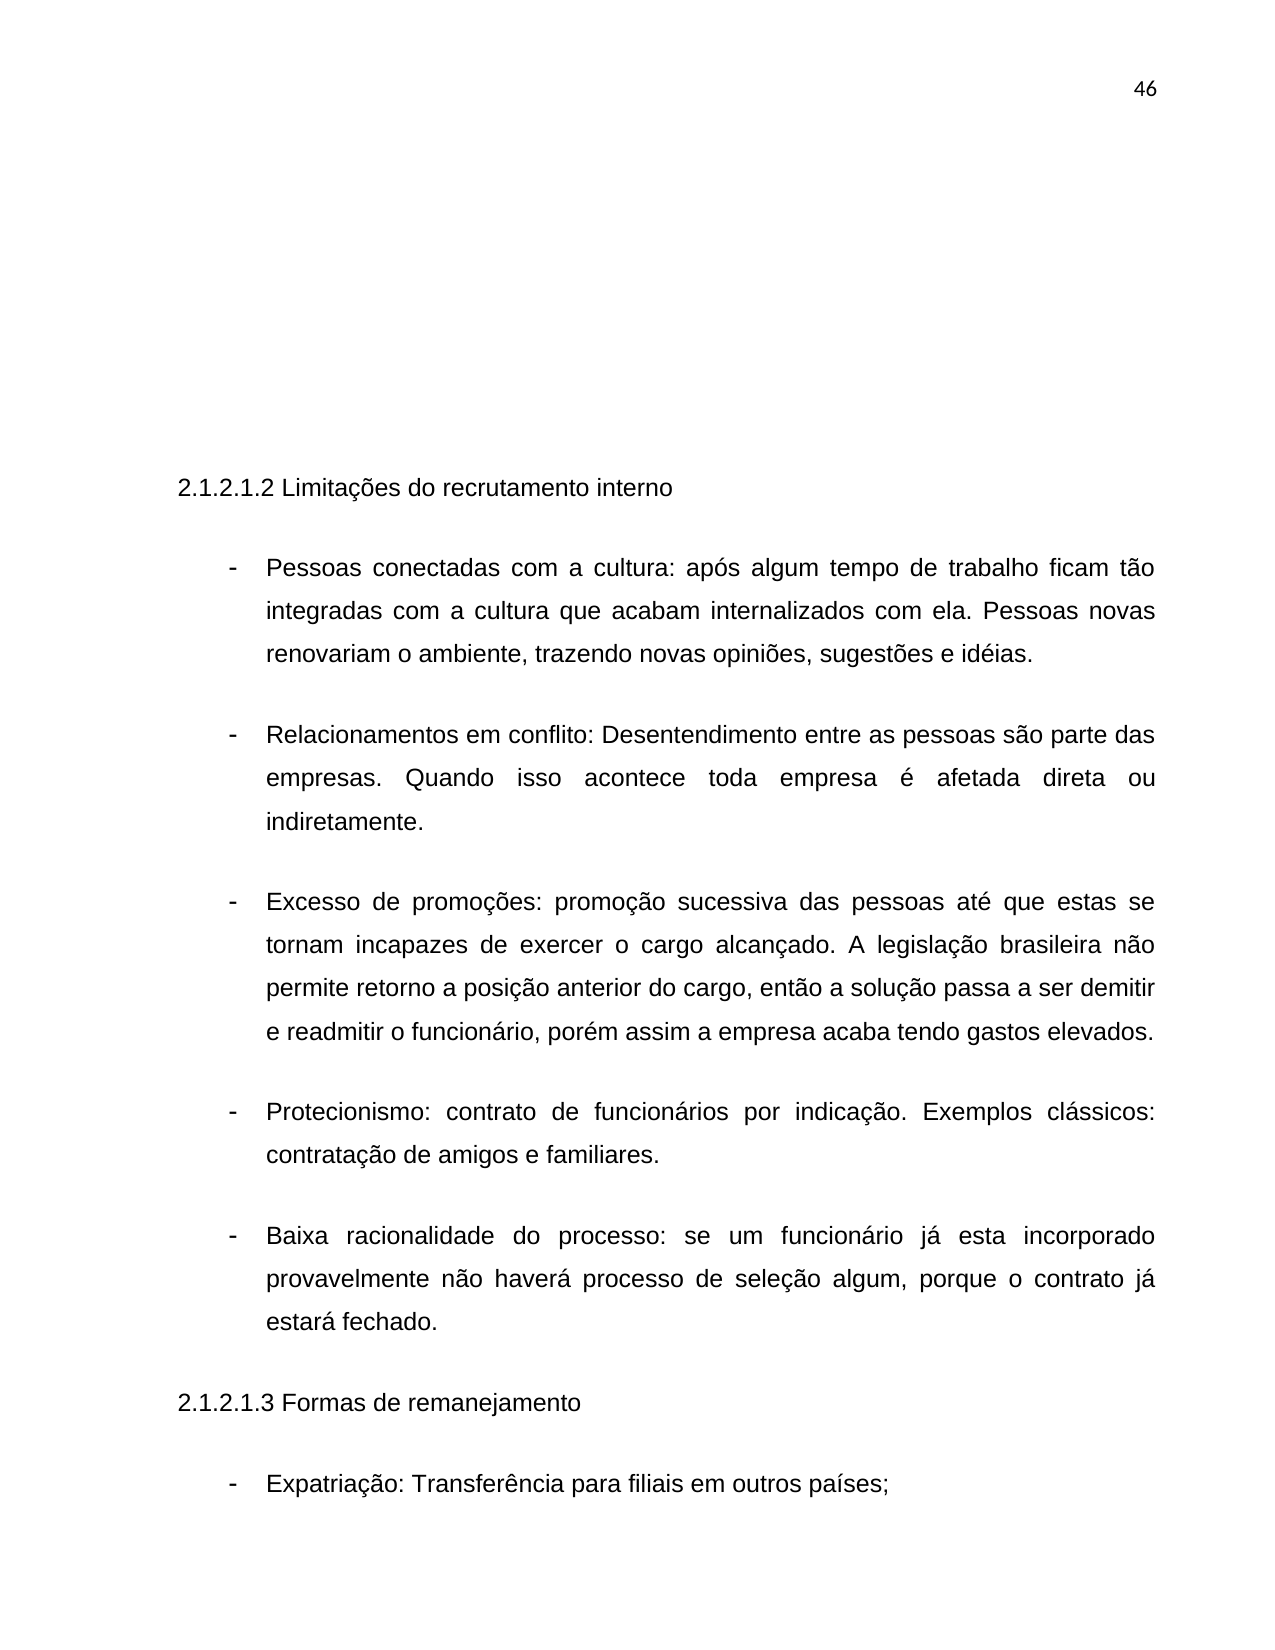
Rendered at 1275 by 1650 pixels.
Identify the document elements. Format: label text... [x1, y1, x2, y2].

list Expatriação: Transferência para filiais em outros países; [228, 1469, 1157, 1497]
text 2.1.2.1.3 Formas de remanejamento [177, 1388, 1157, 1417]
list Pessoas conectadas com a cultura: após algum tempo de trabalho ficam tão integradas com a cultura que acabam internalizados com ela. Pessoas novas renovariam o ambiente, trazendo novas opiniões, sugestões e idéias. [228, 553, 1157, 668]
list Protecionismo: contrato de funcionários por indicação. Exemplos clássicos: contratação de amigos e familiares. [228, 1097, 1157, 1169]
list Relacionamentos em conflito: Desentendimento entre as pessoas são parte das empresas. Quando isso acontece toda empresa é afetada direta ou indiretamente. [228, 720, 1157, 835]
list Excesso de promoções: promoção sucessiva das pessoas até que estas se tornam incapazes de exercer o cargo alcançado. A legislação brasileira não permite retorno a posição anterior do cargo, então a solução passa a ser demitir e readmitir o funcionário, porém assim a empresa acaba tendo gastos elevados. [228, 887, 1157, 1045]
text 2.1.2.1.2 Limitações do recrutamento interno [177, 472, 1157, 501]
list Baixa racionalidade do processo: se um funcionário já esta incorporado provavelmente não haverá processo de seleção algum, porque o contrato já estará fechado. [228, 1221, 1157, 1336]
